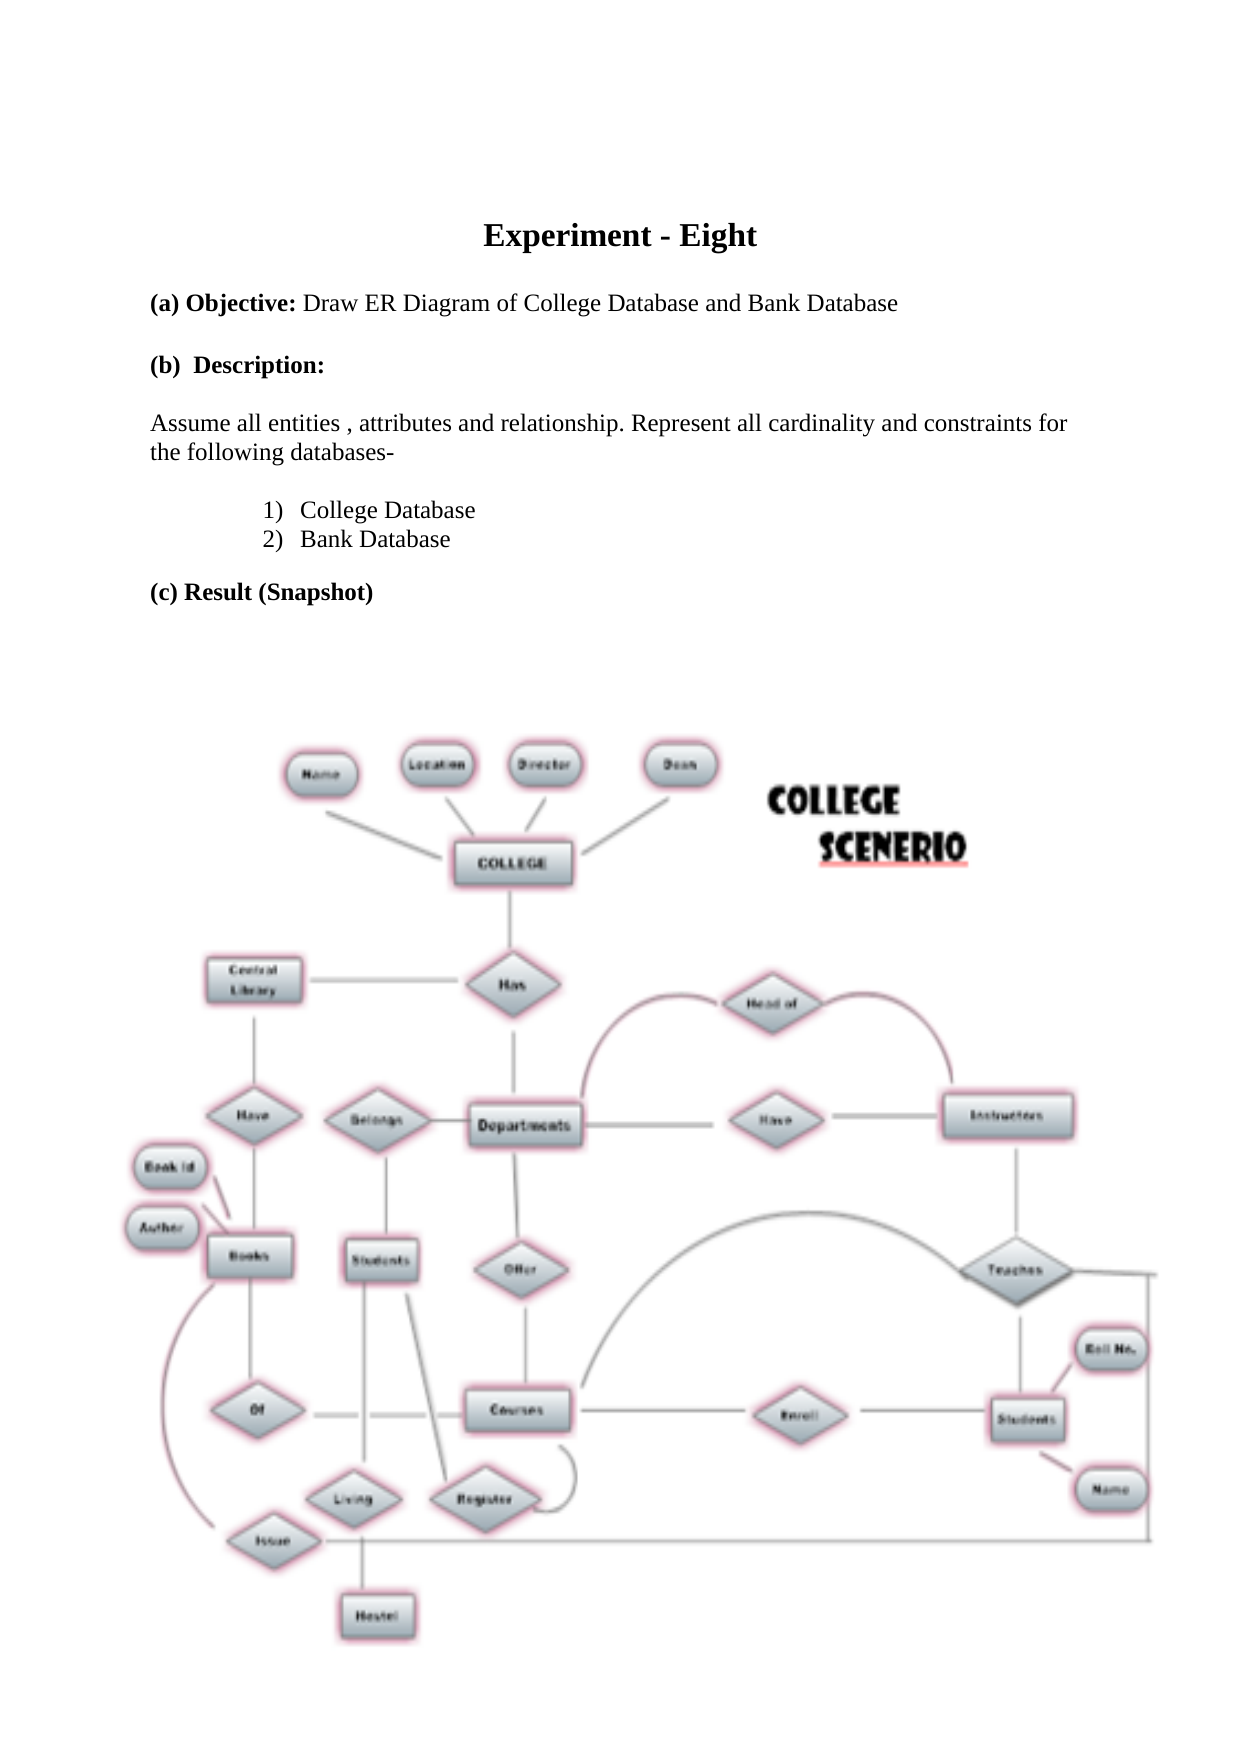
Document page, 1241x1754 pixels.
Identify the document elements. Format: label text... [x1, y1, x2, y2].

text (b) Description: [150, 350, 1090, 379]
text Assume all entities , attributes and relationship. Represent all cardinality and constraints for the following databases- [150, 408, 1090, 466]
text Experiment - Eight [150, 215, 1090, 253]
text (c) Result (Snapshot) [150, 577, 1090, 606]
list Bank Database [262, 524, 1090, 552]
subtitle (a) Objective: Draw ER Diagram of College Database and Bank Database [150, 288, 1090, 317]
list College Database [262, 495, 1090, 524]
picture [101, 664, 1214, 1653]
